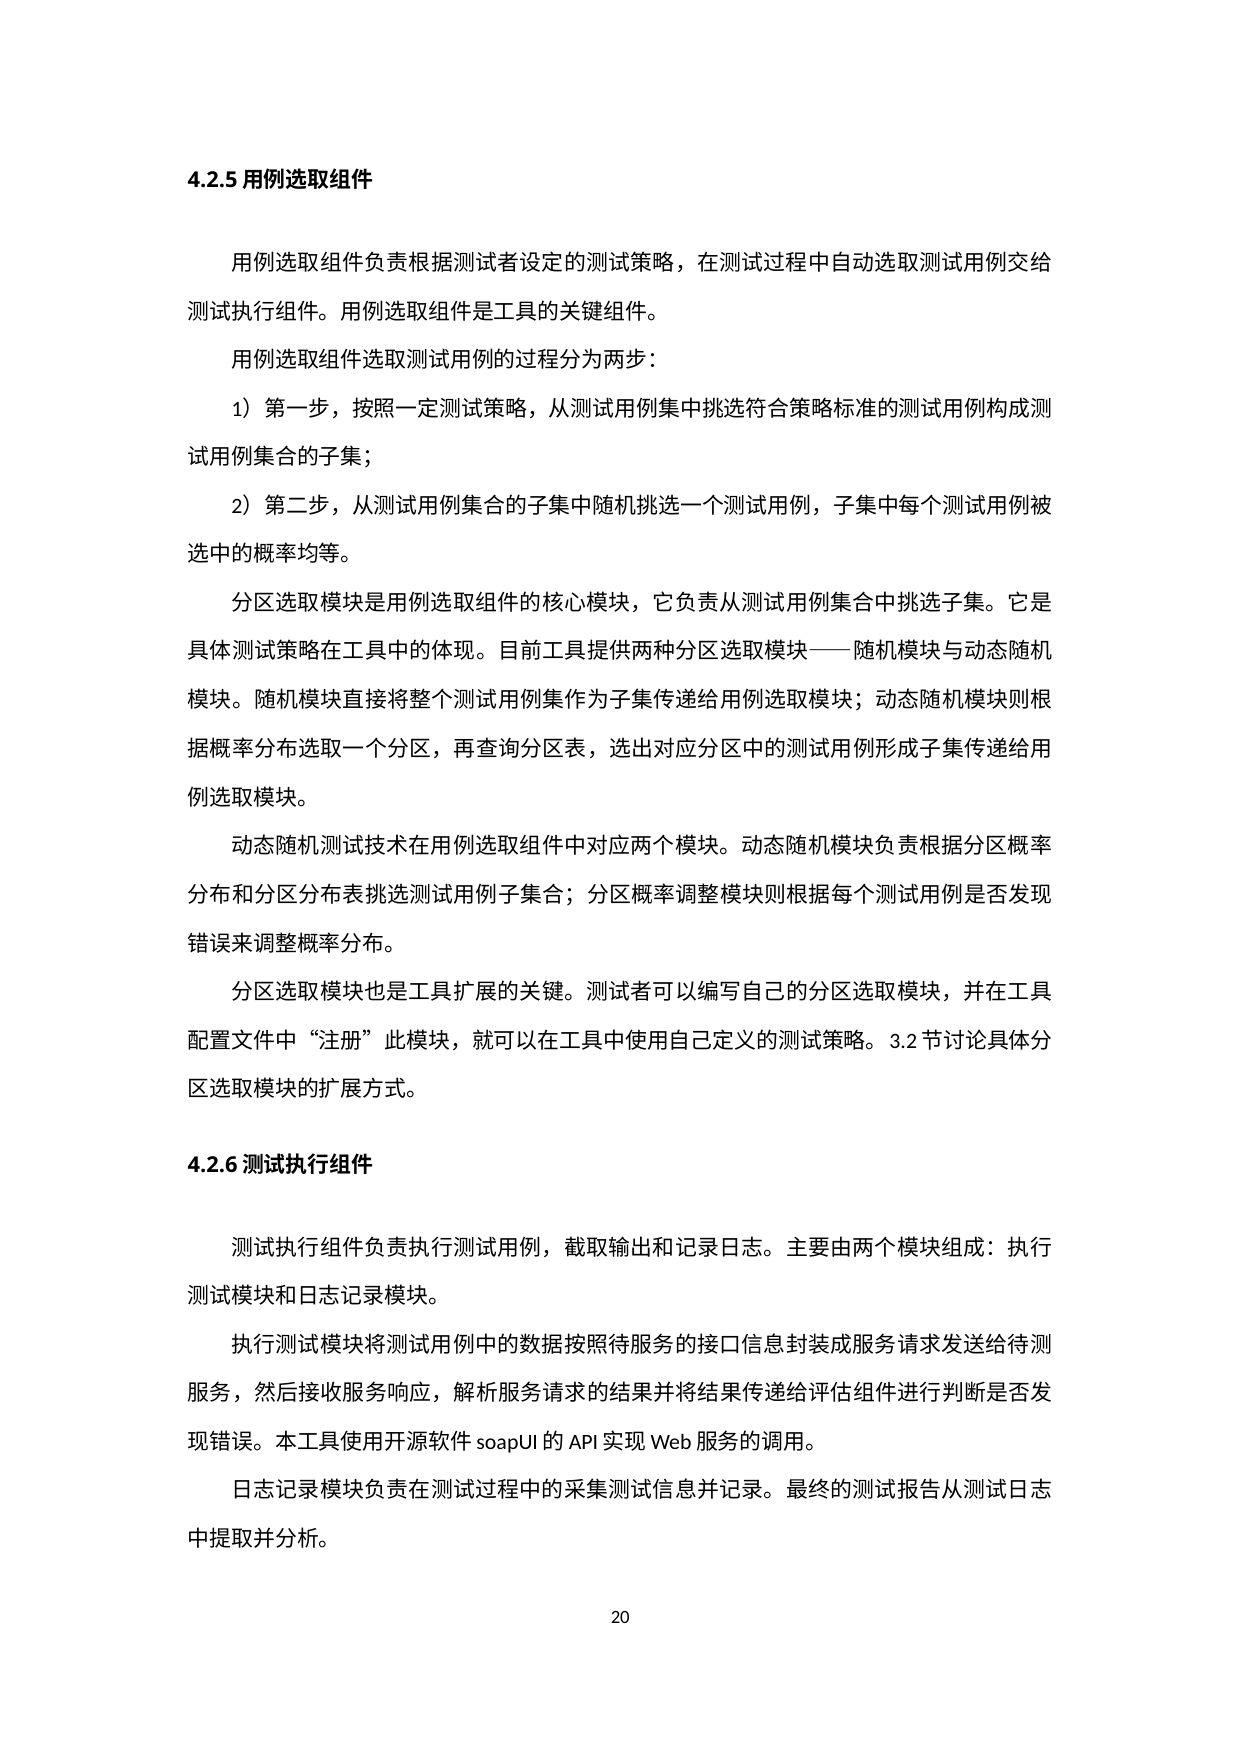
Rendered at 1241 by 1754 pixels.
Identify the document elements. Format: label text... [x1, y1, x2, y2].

text 2）第二步，从测试用例集合的子集中随机挑选一个测试用例，子集中每个测试用例被选中的概率均等。 [187, 487, 1053, 568]
text 分区选取模块也是工具扩展的关键。测试者可以编写自己的分区选取模块，并在工具配置文件中“注册”此模块，就可以在工具中使用自己定义的测试策略。3.2节讨论具体分区选取模块的扩展方式。 [187, 973, 1053, 1103]
text 执行测试模块将测试用例中的数据按照待服务的接口信息封装成服务请求发送给待测服务，然后接收服务响应，解析服务请求的结果并将结果传递给评估组件进行判断是否发现错误。本工具使用开源软件soapUI的API实现Web服务的调用。 [187, 1326, 1053, 1456]
text 用例选取组件负责根据测试者设定的测试策略，在测试过程中自动选取测试用例交给测试执行组件。用例选取组件是工具的关键组件。 [187, 245, 1053, 326]
text 动态随机测试技术在用例选取组件中对应两个模块。动态随机模块负责根据分区概率分布和分区分布表挑选测试用例子集合；分区概率调整模块则根据每个测试用例是否发现错误来调整概率分布。 [187, 828, 1053, 958]
subtitle 4.2.5用例选取组件 [187, 162, 1053, 194]
subtitle 4.2.6测试执行组件 [187, 1146, 1053, 1179]
text 1）第一步，按照一定测试策略，从测试用例集中挑选符合策略标准的测试用例构成测试用例集合的子集； [187, 390, 1053, 471]
text 测试执行组件负责执行测试用例，截取输出和记录日志。主要由两个模块组成：执行测试模块和日志记录模块。 [187, 1229, 1053, 1310]
text 日志记录模块负责在测试过程中的采集测试信息并记录。最终的测试报告从测试日志中提取并分析。 [187, 1472, 1053, 1553]
text 分区选取模块是用例选取组件的核心模块，它负责从测试用例集合中挑选子集。它是具体测试策略在工具中的体现。目前工具提供两种分区选取模块——随机模块与动态随机模块。随机模块直接将整个测试用例集作为子集传递给用例选取模块；动态随机模块则根据概率分布选取一个分区，再查询分区表，选出对应分区中的测试用例形成子集传递给用例选取模块。 [187, 584, 1053, 812]
text 用例选取组件选取测试用例的过程分为两步： [187, 342, 1053, 374]
